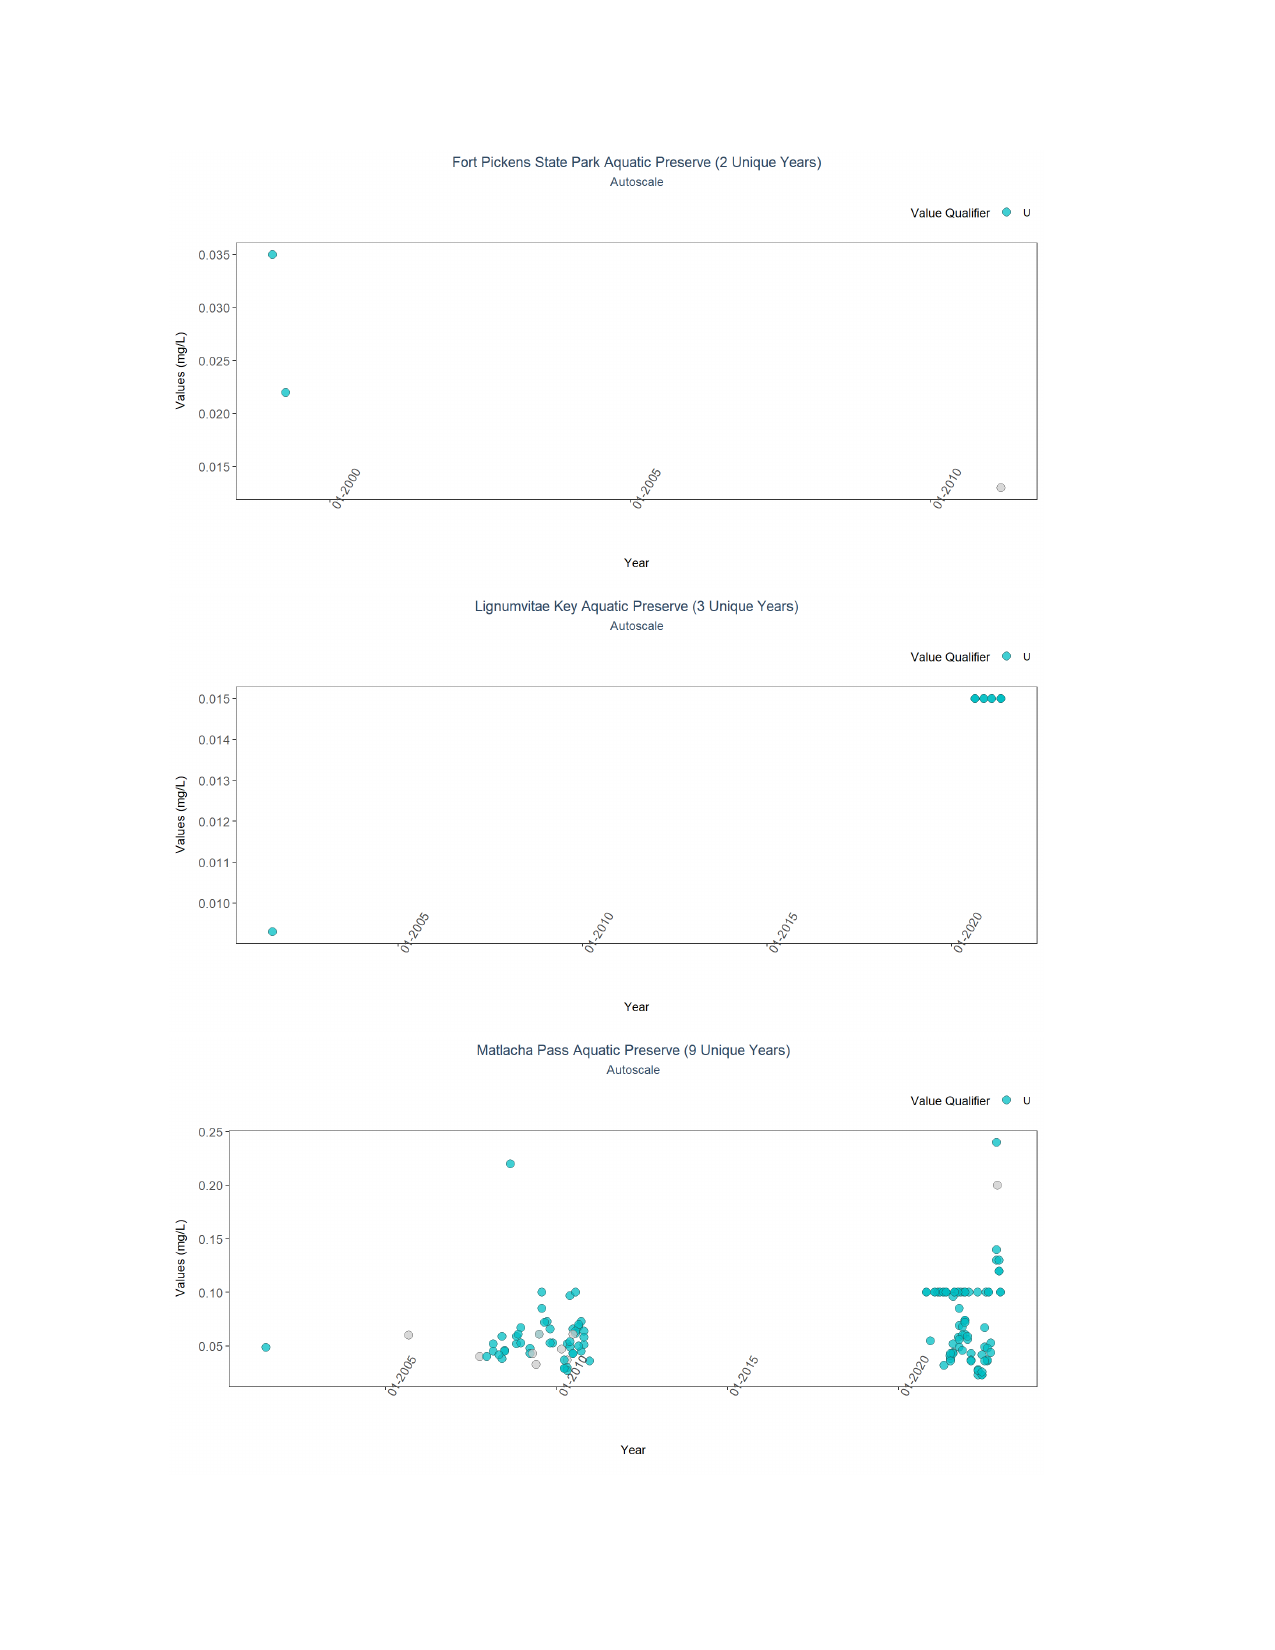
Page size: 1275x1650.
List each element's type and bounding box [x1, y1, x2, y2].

picture [168, 1037, 1044, 1475]
picture [168, 593, 1044, 1032]
picture [168, 150, 1044, 588]
